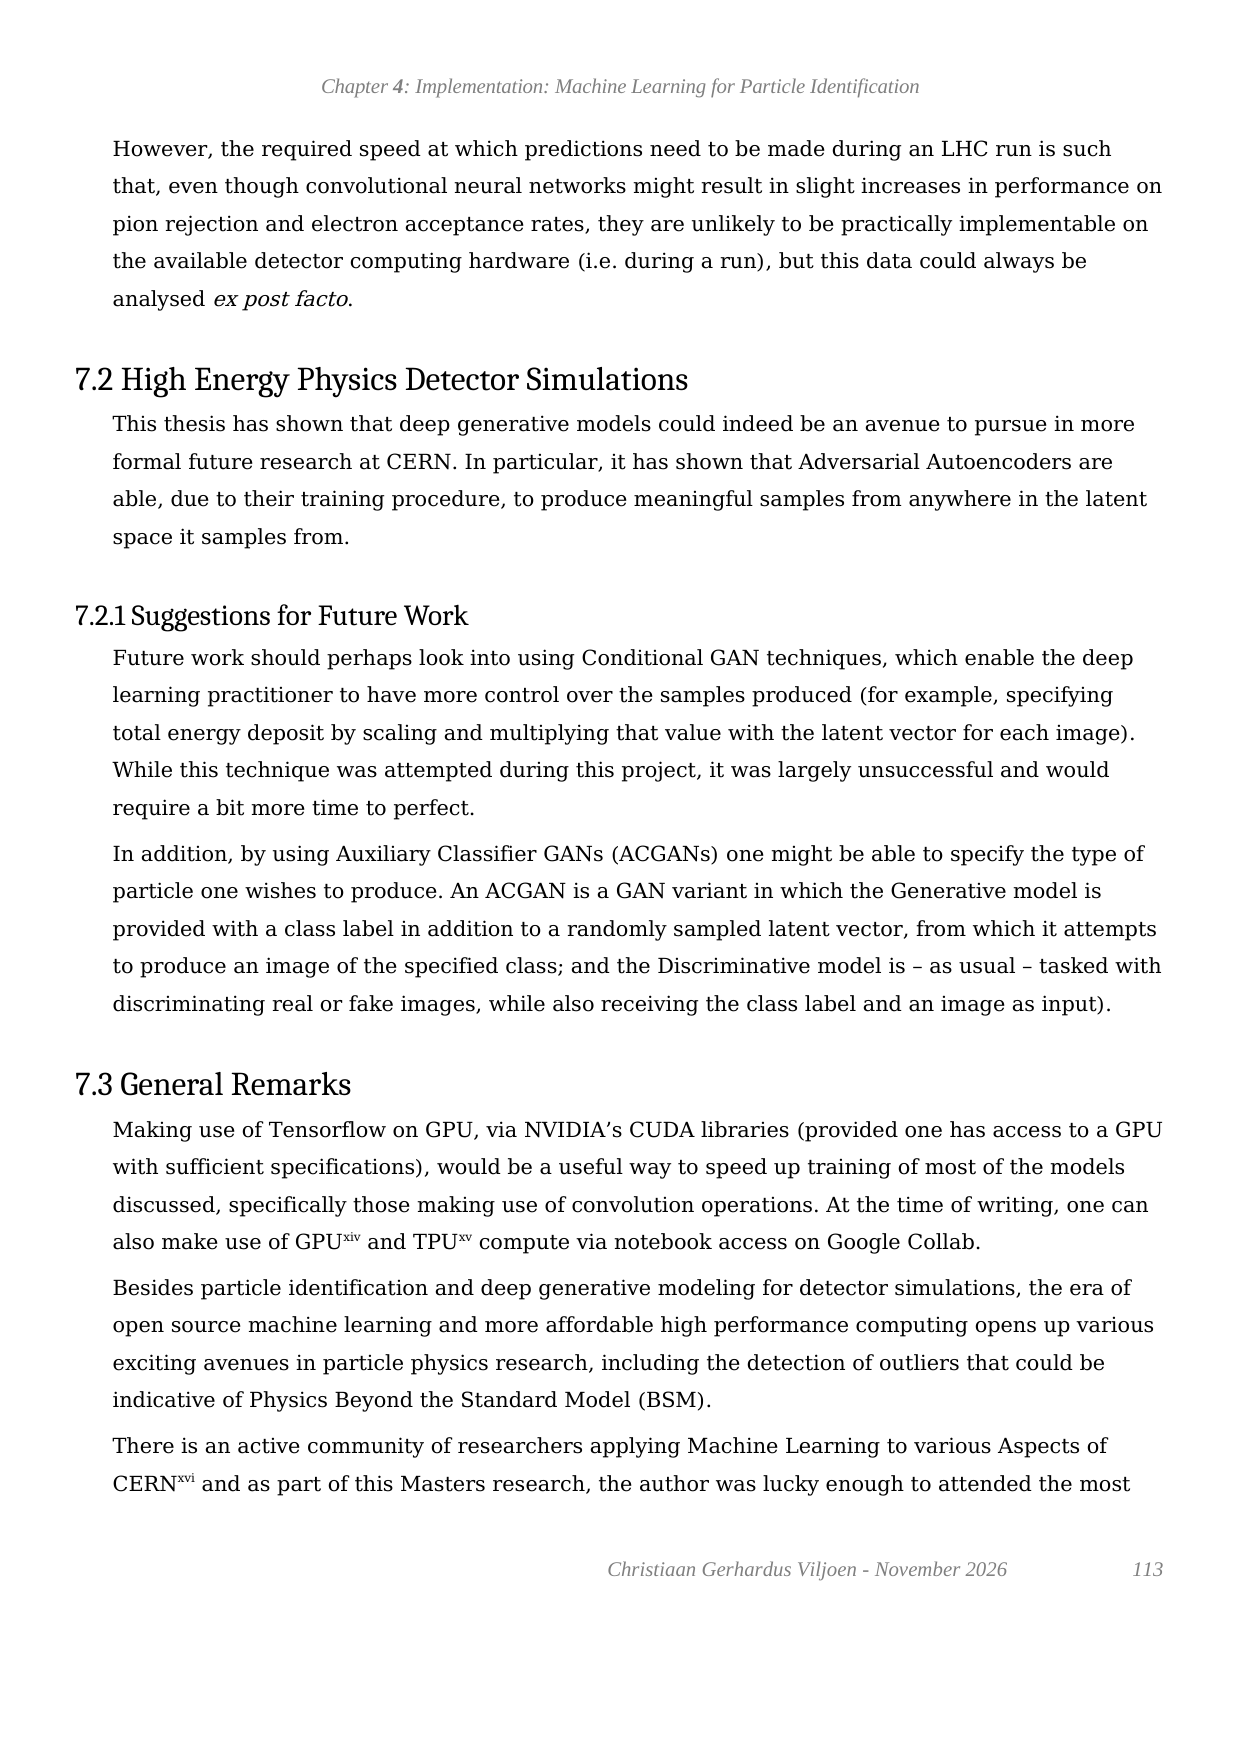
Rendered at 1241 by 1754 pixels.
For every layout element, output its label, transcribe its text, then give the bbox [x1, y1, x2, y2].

text In addition, by using Auxiliary Classifier GANs (ACGANs) one might be able to specify the type of particle one wishes to produce. An ACGAN is a GAN variant in which the Generative model is provided with a class label in addition to a randomly sampled latent vector, from which it attempts to produce an image of the specified class; and the Discriminative model is – as usual – tasked with discriminating real or fake images, while also receiving the class label and an image as input). [112, 841, 1165, 1016]
text Making use of Tensorflow on GPU, via NVIDIA’s CUDA libraries (provided one has access to a GPU with sufficient specifications), would be a useful way to speed up training of most of the models discussed, specifically those making use of convolution operations. At the time of writing, one can also make use of GPU and TPU compute via notebook access on Google Collab. [112, 1116, 1165, 1254]
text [112, 1433, 1165, 1496]
subtitle General Remarks [75, 1066, 1165, 1104]
text Future work should perhaps look into using Conditional GAN techniques, which enable the deep learning practitioner to have more control over the samples produced (for example, specifying total energy deposit by scaling and multiplying that value with the latent vector for each image). While this technique was attempted during this project, it was largely unsuccessful and would require a bit more time to perfect. [112, 645, 1165, 820]
subtitle Suggestions for Future Work [75, 599, 1165, 632]
subtitle High Energy Physics Detector Simulations [75, 360, 1165, 399]
text However, the required speed at which predictions need to be made during an LHC run is such that, even though convolutional neural networks might result in slight increases in performance on pion rejection and electron acceptance rates, they are unlikely to be practically implementable on the available detector computing hardware (i.e. during a run), but this data could always be analysed ex post facto. [112, 135, 1165, 310]
text Besides particle identification and deep generative modeling for detector simulations, the era of open source machine learning and more affordable high performance computing opens up various exciting avenues in particle physics research, including the detection of outliers that could be indicative of Physics Beyond the Standard Model (BSM). [112, 1275, 1165, 1412]
text This thesis has shown that deep generative models could indeed be an avenue to pursue in more formal future research at CERN. In particular, it has shown that Adversarial Autoencoders are able, due to their training procedure, to produce meaningful samples from anywhere in the latent space it samples from. [112, 411, 1165, 549]
